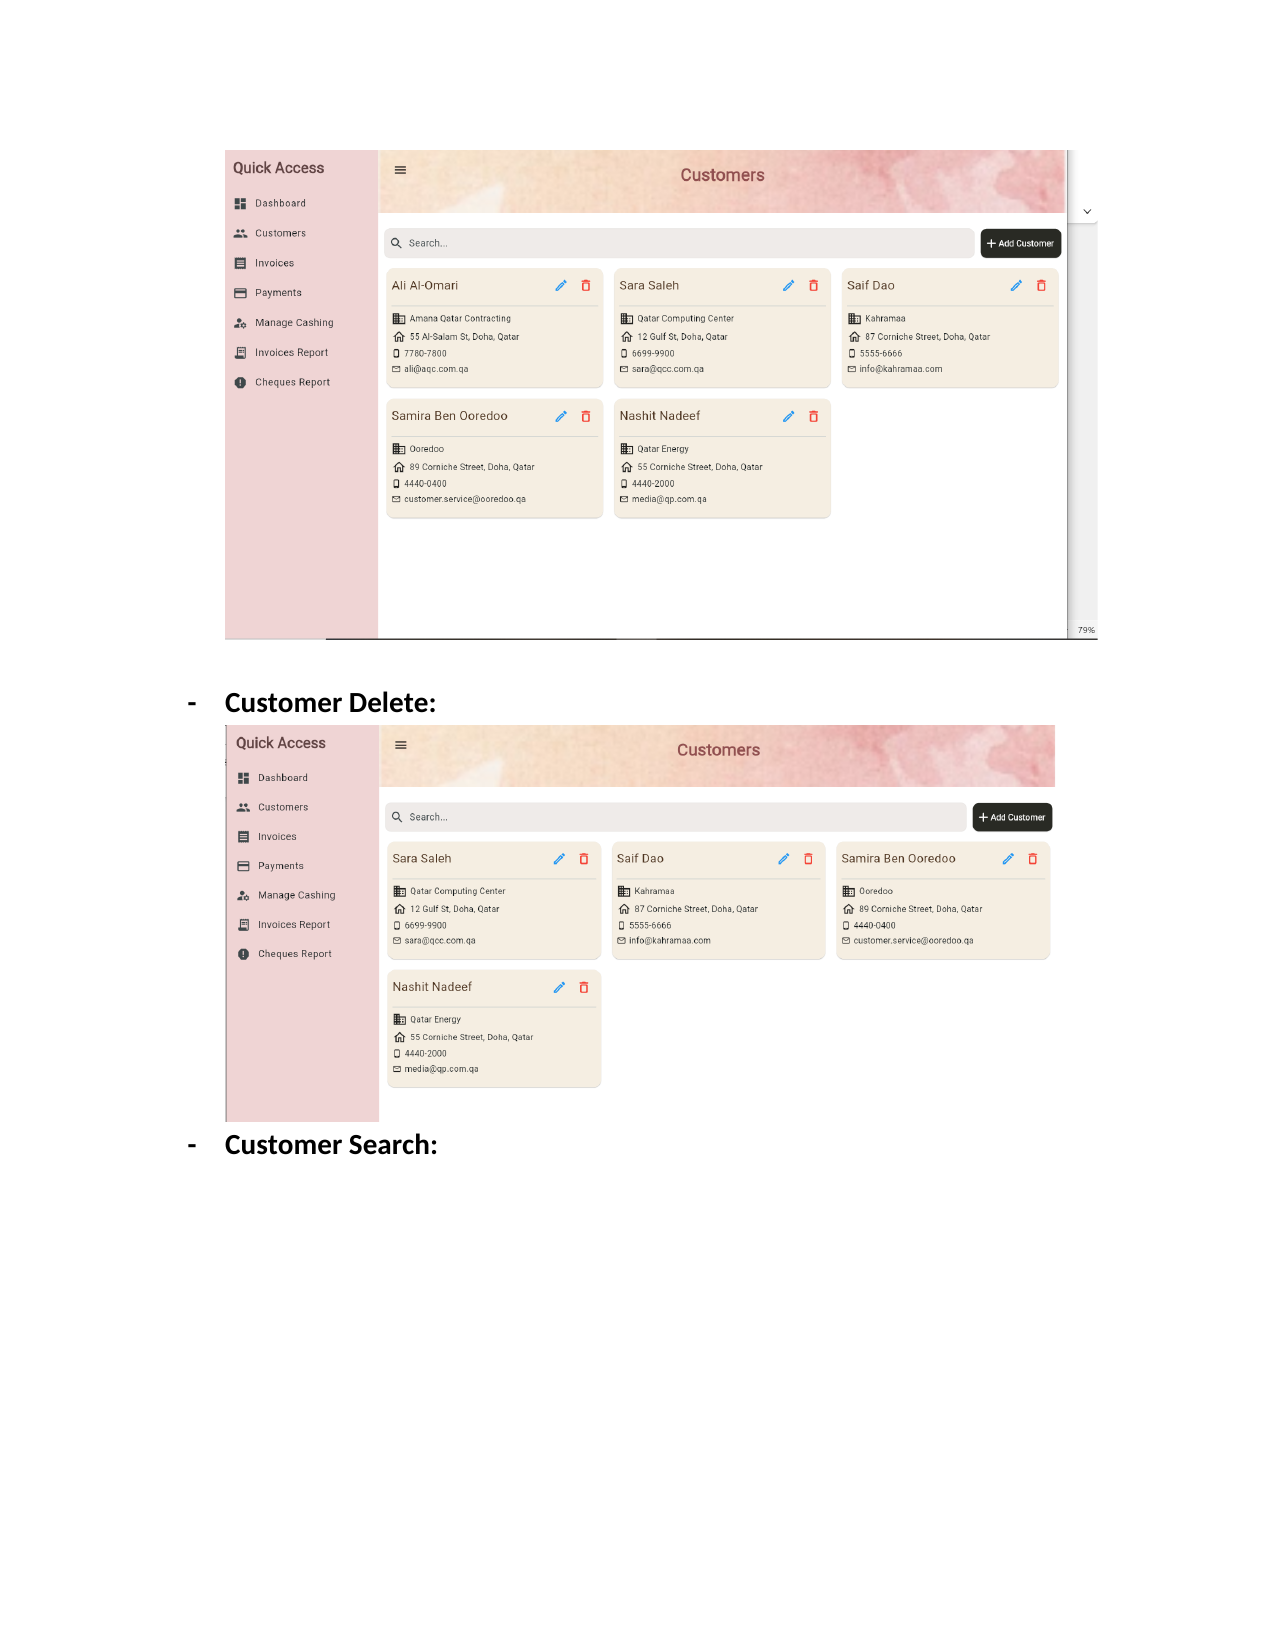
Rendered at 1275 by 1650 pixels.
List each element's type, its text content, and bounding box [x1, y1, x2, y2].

picture [225, 725, 1056, 1122]
picture [225, 150, 1098, 640]
list Customer Search: [187, 1126, 1125, 1162]
list Customer Delete: [187, 684, 1125, 720]
